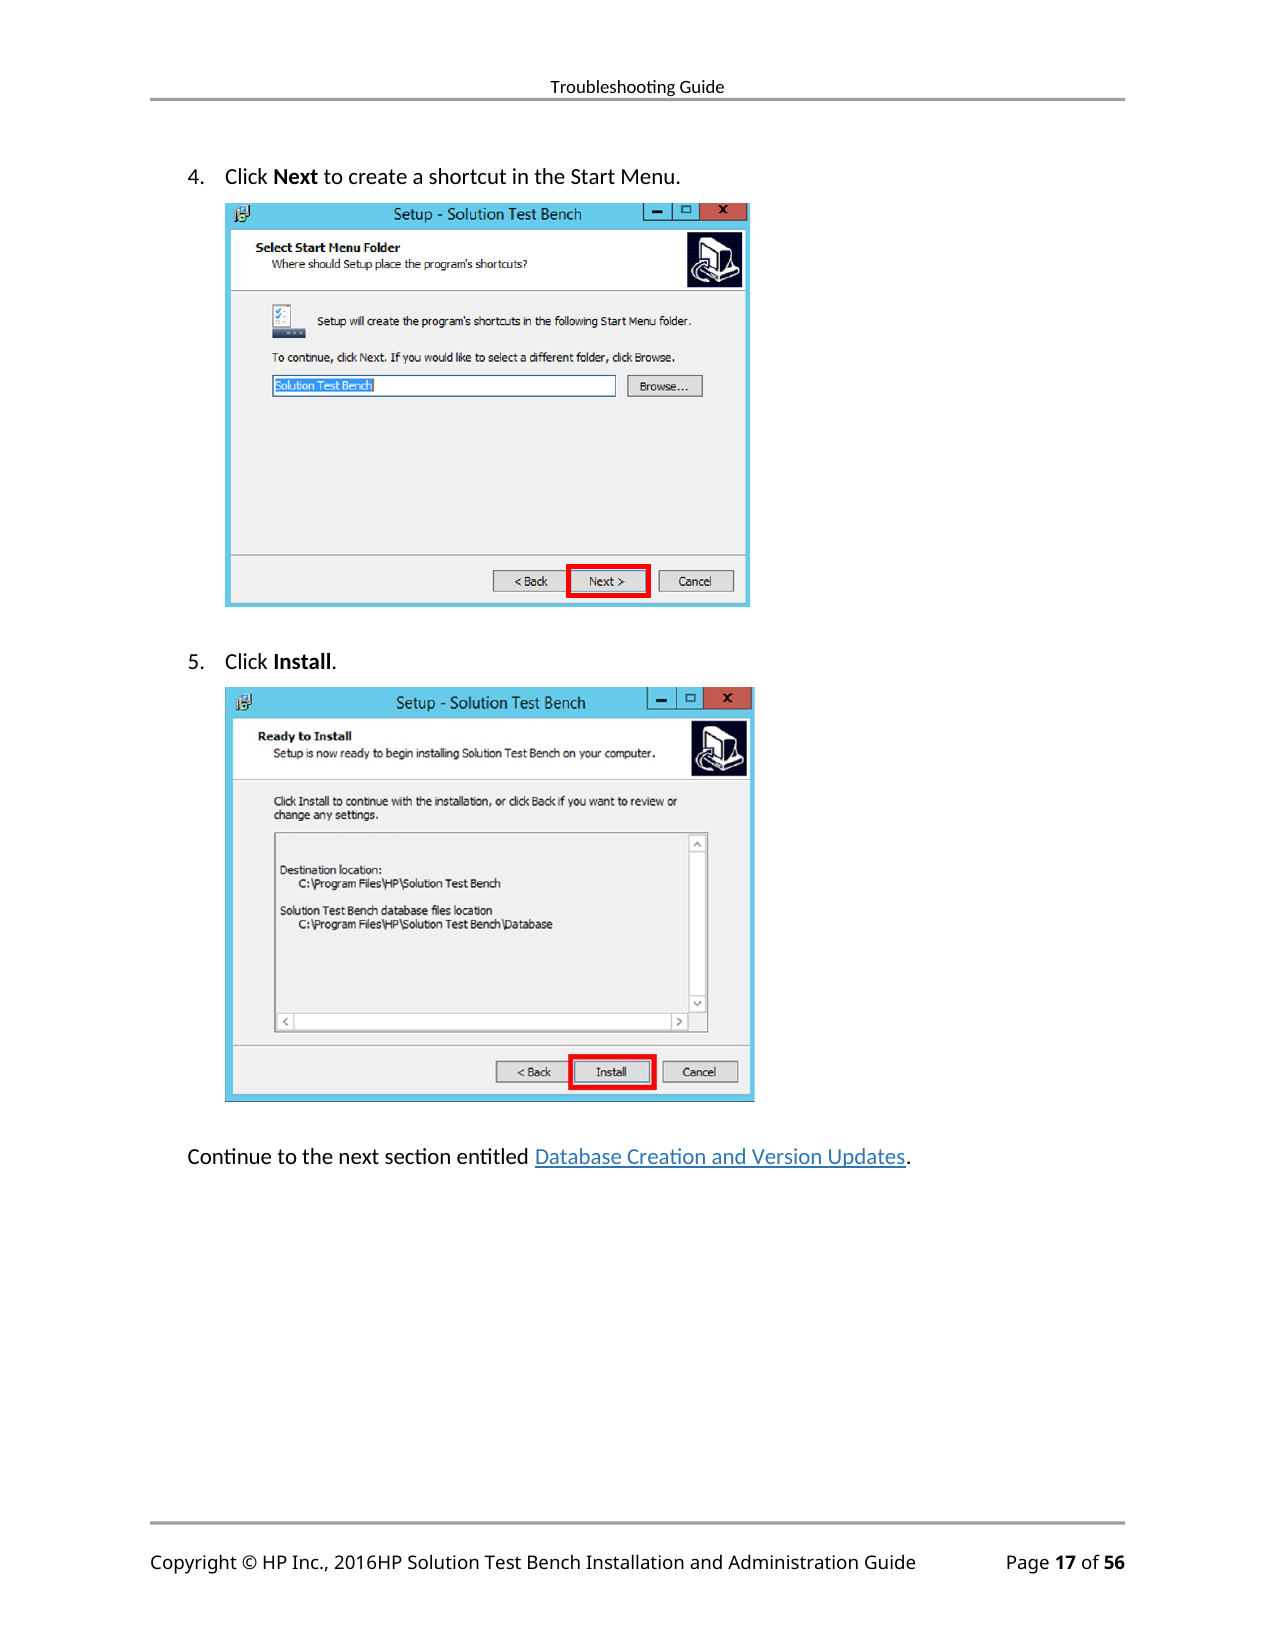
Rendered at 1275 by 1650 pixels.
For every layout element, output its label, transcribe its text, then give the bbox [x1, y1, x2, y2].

picture [225, 687, 755, 1102]
list Click Install. [187, 647, 1125, 675]
list Click Next to create a shortcut in the Start Menu. [187, 162, 1125, 191]
list Continue to the next section entitled Database Creation and Version Updates. [187, 1142, 1125, 1170]
picture [225, 203, 750, 607]
